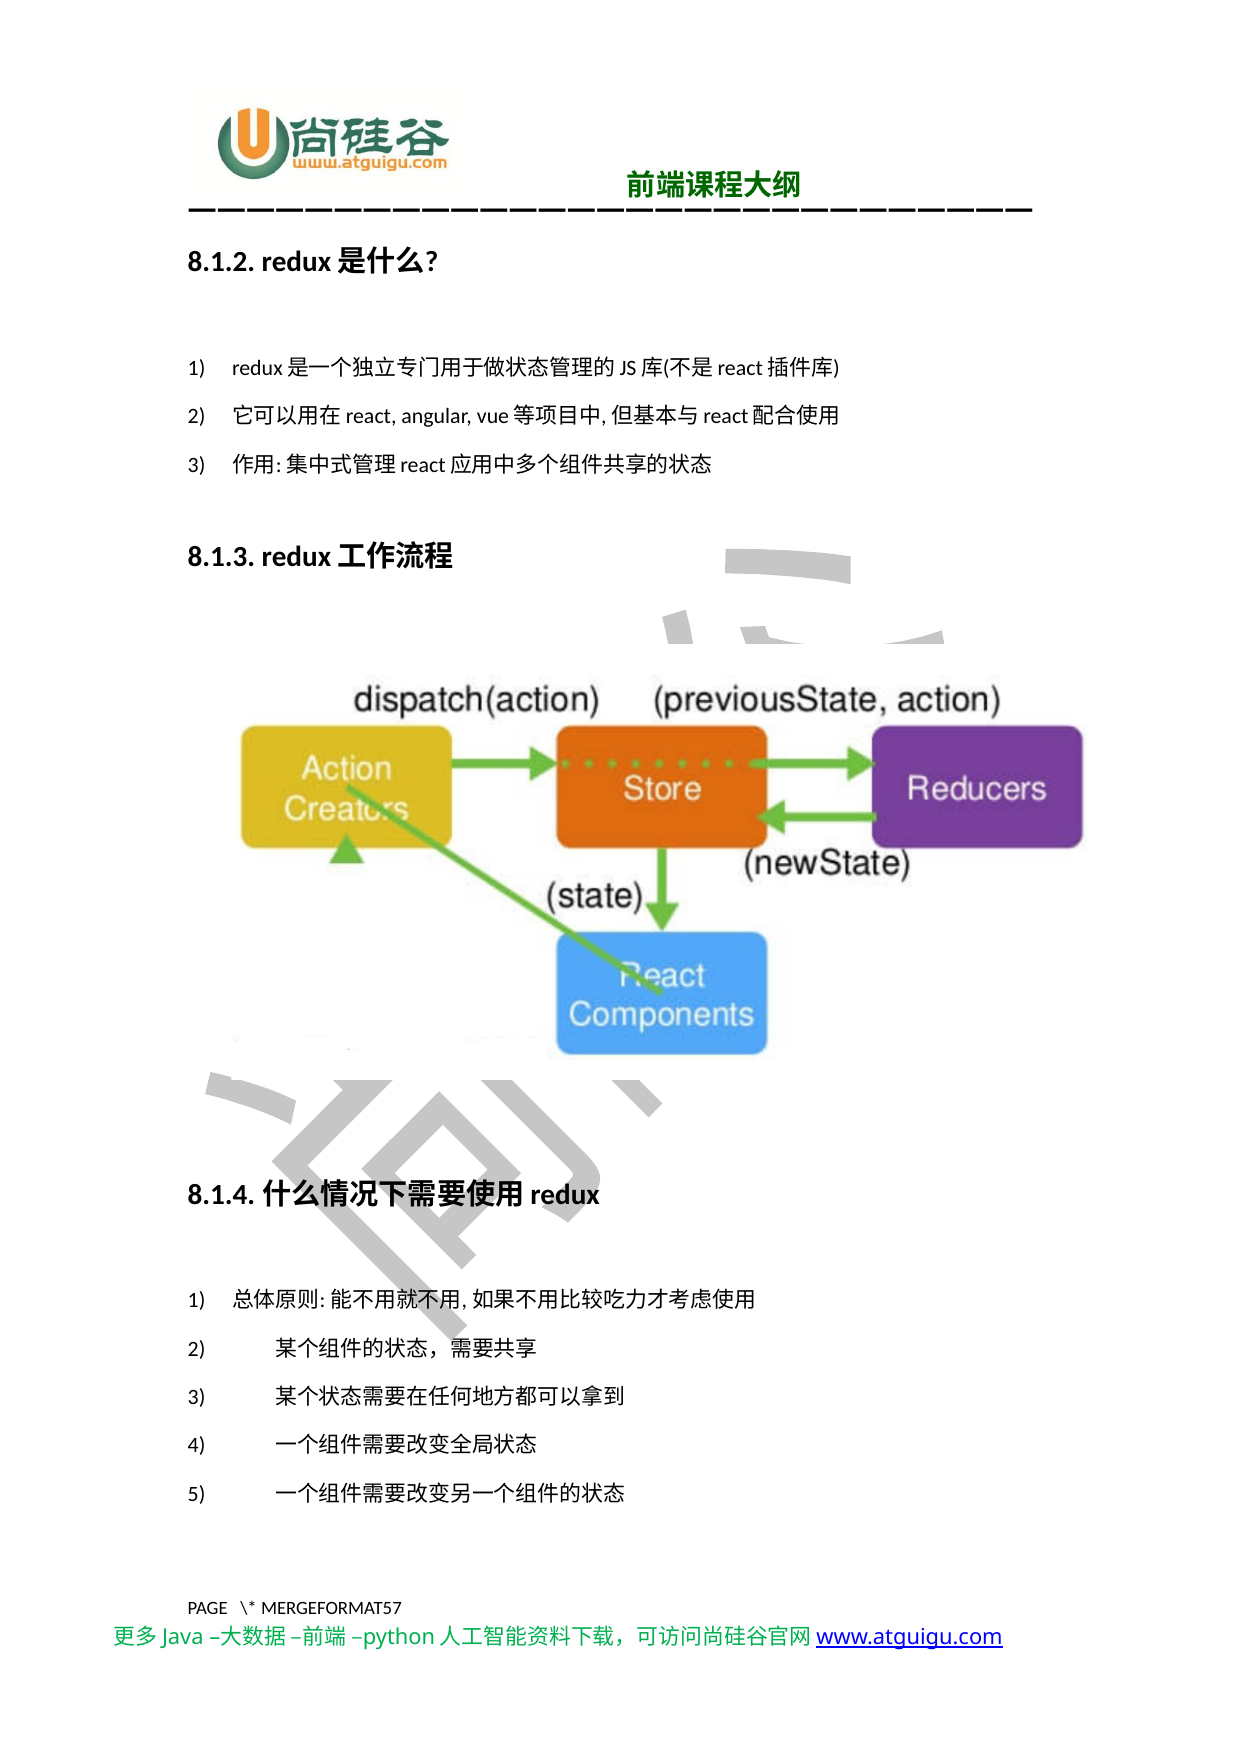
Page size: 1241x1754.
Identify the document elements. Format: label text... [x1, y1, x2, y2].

list redux是一个独立专门用于做状态管理的JS库(不是react插件库) [187, 349, 1053, 382]
list 总体原则: 能不用就不用, 如果不用比较吃力才考虑使用 [187, 1282, 1053, 1314]
picture [231, 644, 1096, 1080]
list 一个组件需要改变全局状态 [187, 1427, 1053, 1459]
subtitle 8.1.4. 什么情况下需要使用redux [187, 1159, 1053, 1224]
subtitle 8.1.2. redux是什么? [187, 227, 1053, 292]
picture [187, 88, 479, 195]
list 某个组件的状态，需要共享 [187, 1330, 1053, 1363]
list 它可以用在react, angular, vue等项目中, 但基本与react配合使用 [187, 398, 1053, 430]
subtitle 8.1.3. redux工作流程 [187, 522, 1053, 587]
list 某个状态需要在任何地方都可以拿到 [187, 1379, 1053, 1411]
list 作用: 集中式管理react应用中多个组件共享的状态 [187, 446, 1053, 479]
list 一个组件需要改变另一个组件的状态 [187, 1475, 1053, 1508]
